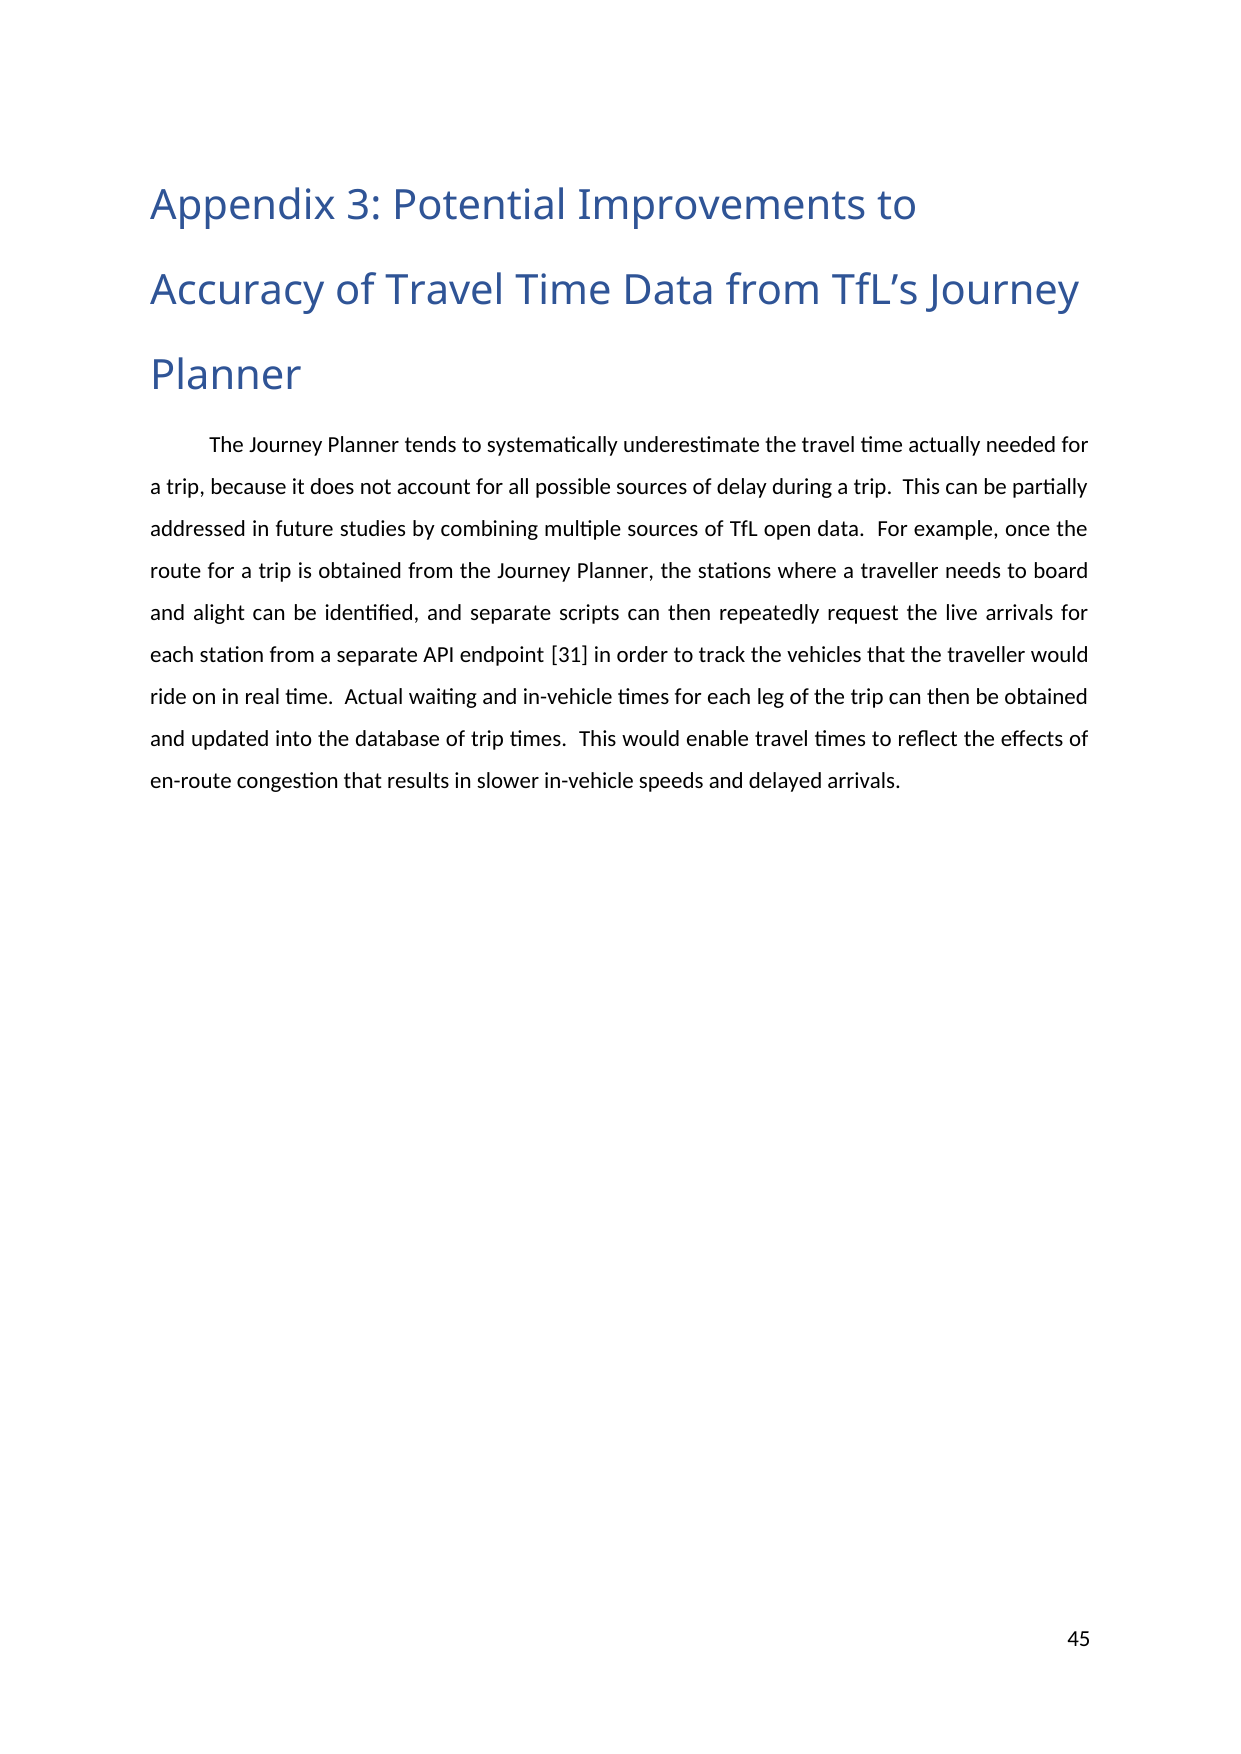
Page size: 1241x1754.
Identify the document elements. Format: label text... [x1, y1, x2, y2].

text The Journey Planner tends to systematically underestimate the travel time actually needed for a trip, because it does not account for all possible sources of delay during a trip. This can be partially addressed in future studies by combining multiple sources of TfL open data. For example, once the route for a trip is obtained from the Journey Planner, the stations where a traveller needs to board and alight can be identified, and separate scripts can then repeatedly request the live arrivals for each station from a separate API endpoint in order to track the vehicles that the traveller would ride on in real time. Actual waiting and in-vehicle times for each leg of the trip can then be obtained and updated into the database of trip times. This would enable travel times to reflect the effects of en-route congestion that results in slower in-vehicle speeds and delayed arrivals. [150, 430, 1090, 794]
subtitle Appendix 3: Potential Improvements to Accuracy of Travel Time Data from TfL’s Journey Planner [150, 175, 1090, 402]
